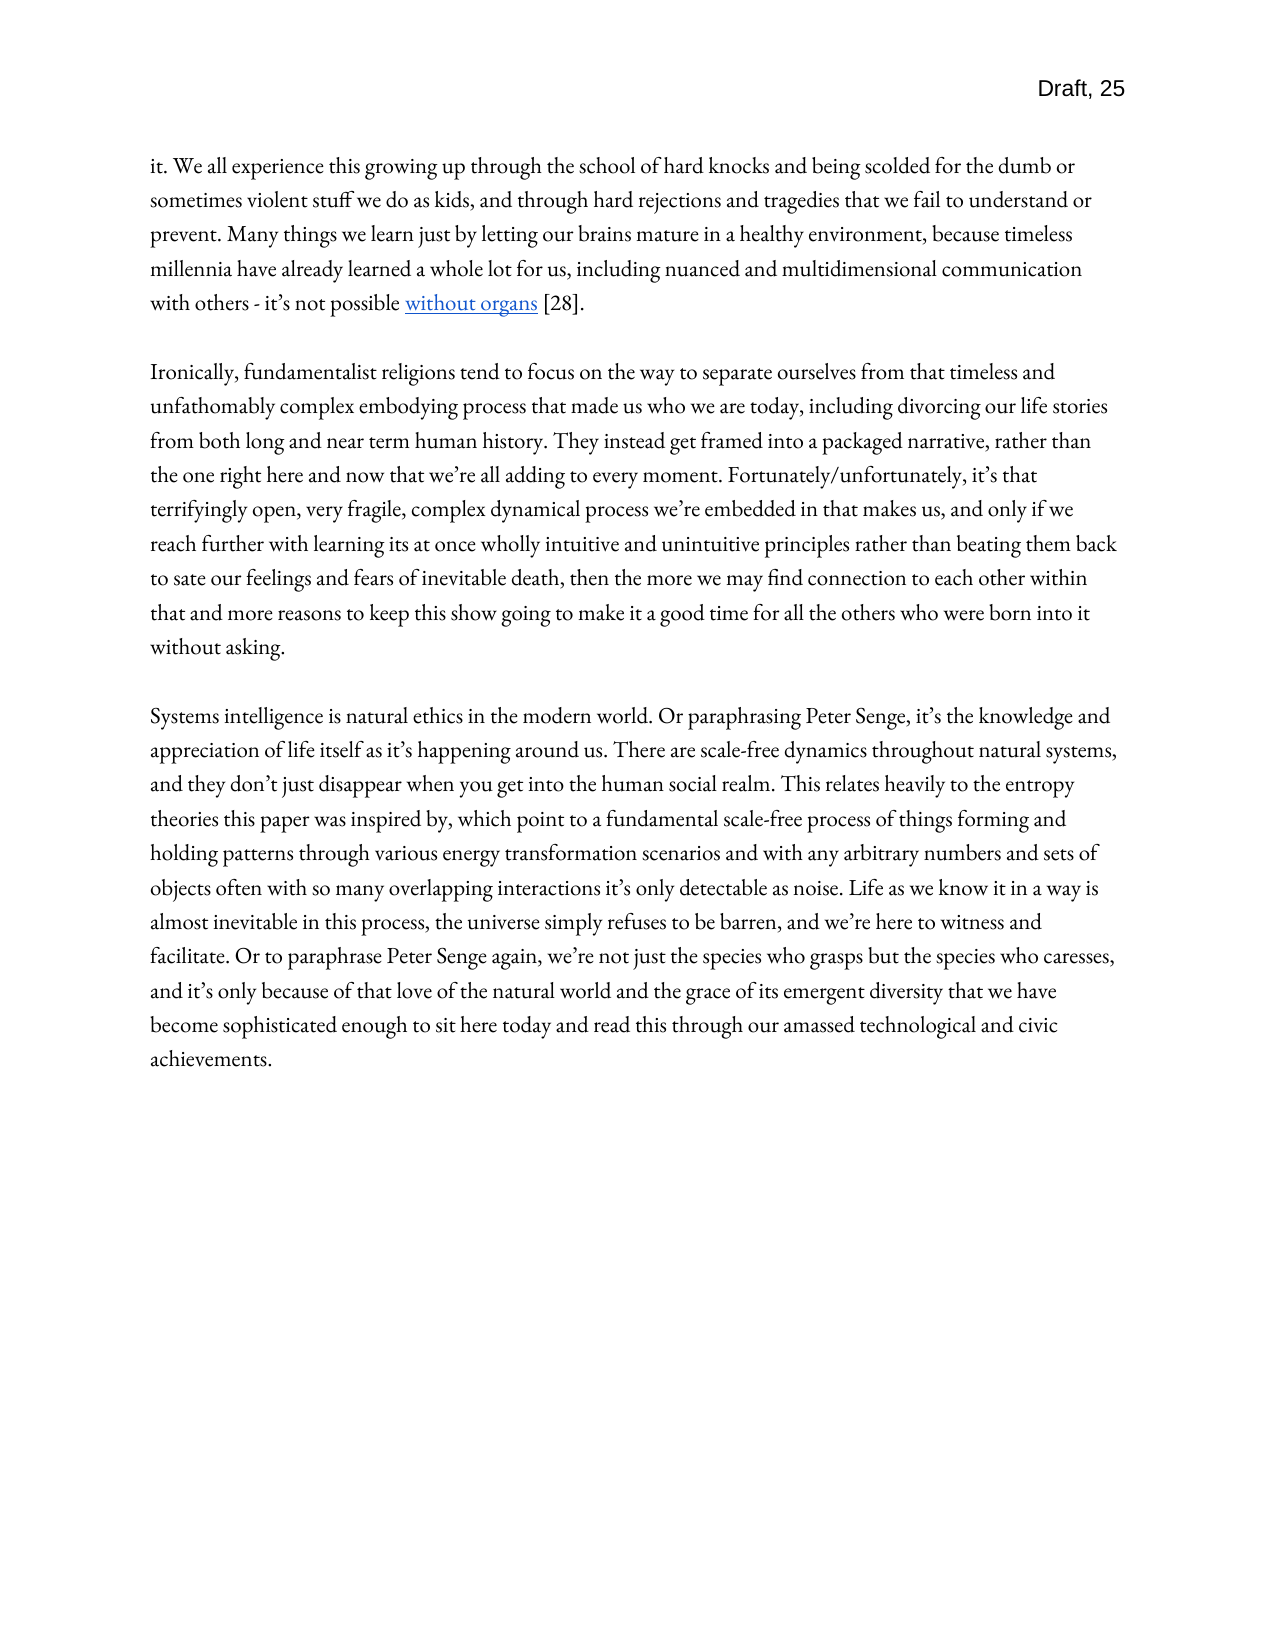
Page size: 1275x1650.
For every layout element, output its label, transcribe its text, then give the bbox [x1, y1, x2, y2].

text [150, 150, 1125, 317]
text Systems intelligence is natural ethics in the modern world. Or paraphrasing Peter Senge, it’s the knowledge and appreciation of life itself as it’s happening around us. There are scale-free dynamics throughout natural systems, and they don’t just disappear when you get into the human social realm. This relates heavily to the entropy theories this paper was inspired by, which point to a fundamental scale-free process of things forming and holding patterns through various energy transformation scenarios and with any arbitrary numbers and sets of objects often with so many overlapping interactions it’s only detectable as noise. Life as we know it in a way is almost inevitable in this process, the universe simply refuses to be barren, and we’re here to witness and facilitate. Or to paraphrase Peter Senge again, we’re not just the species who grasps but the species who caresses, and it’s only because of that love of the natural world and the grace of its emergent diversity that we have become sophisticated enough to sit here today and read this through our amassed technological and civic achievements. [150, 700, 1125, 1074]
text Ironically, fundamentalist religions tend to focus on the way to separate ourselves from that timeless and unfathomably complex embodying process that made us who we are today, including divorcing our life stories from both long and near term human history. They instead get framed into a packaged narrative, rather than the one right here and now that we’re all adding to every moment. Fortunately/unfortunately, it’s that terrifyingly open, very fragile, complex dynamical process we’re embedded in that makes us, and only if we reach further with learning its at once wholly intuitive and unintuitive principles rather than beating them back to sate our feelings and fears of inevitable death, then the more we may find connection to each other within that and more reasons to keep this show going to make it a good time for all the others who were born into it without asking. [150, 356, 1125, 661]
